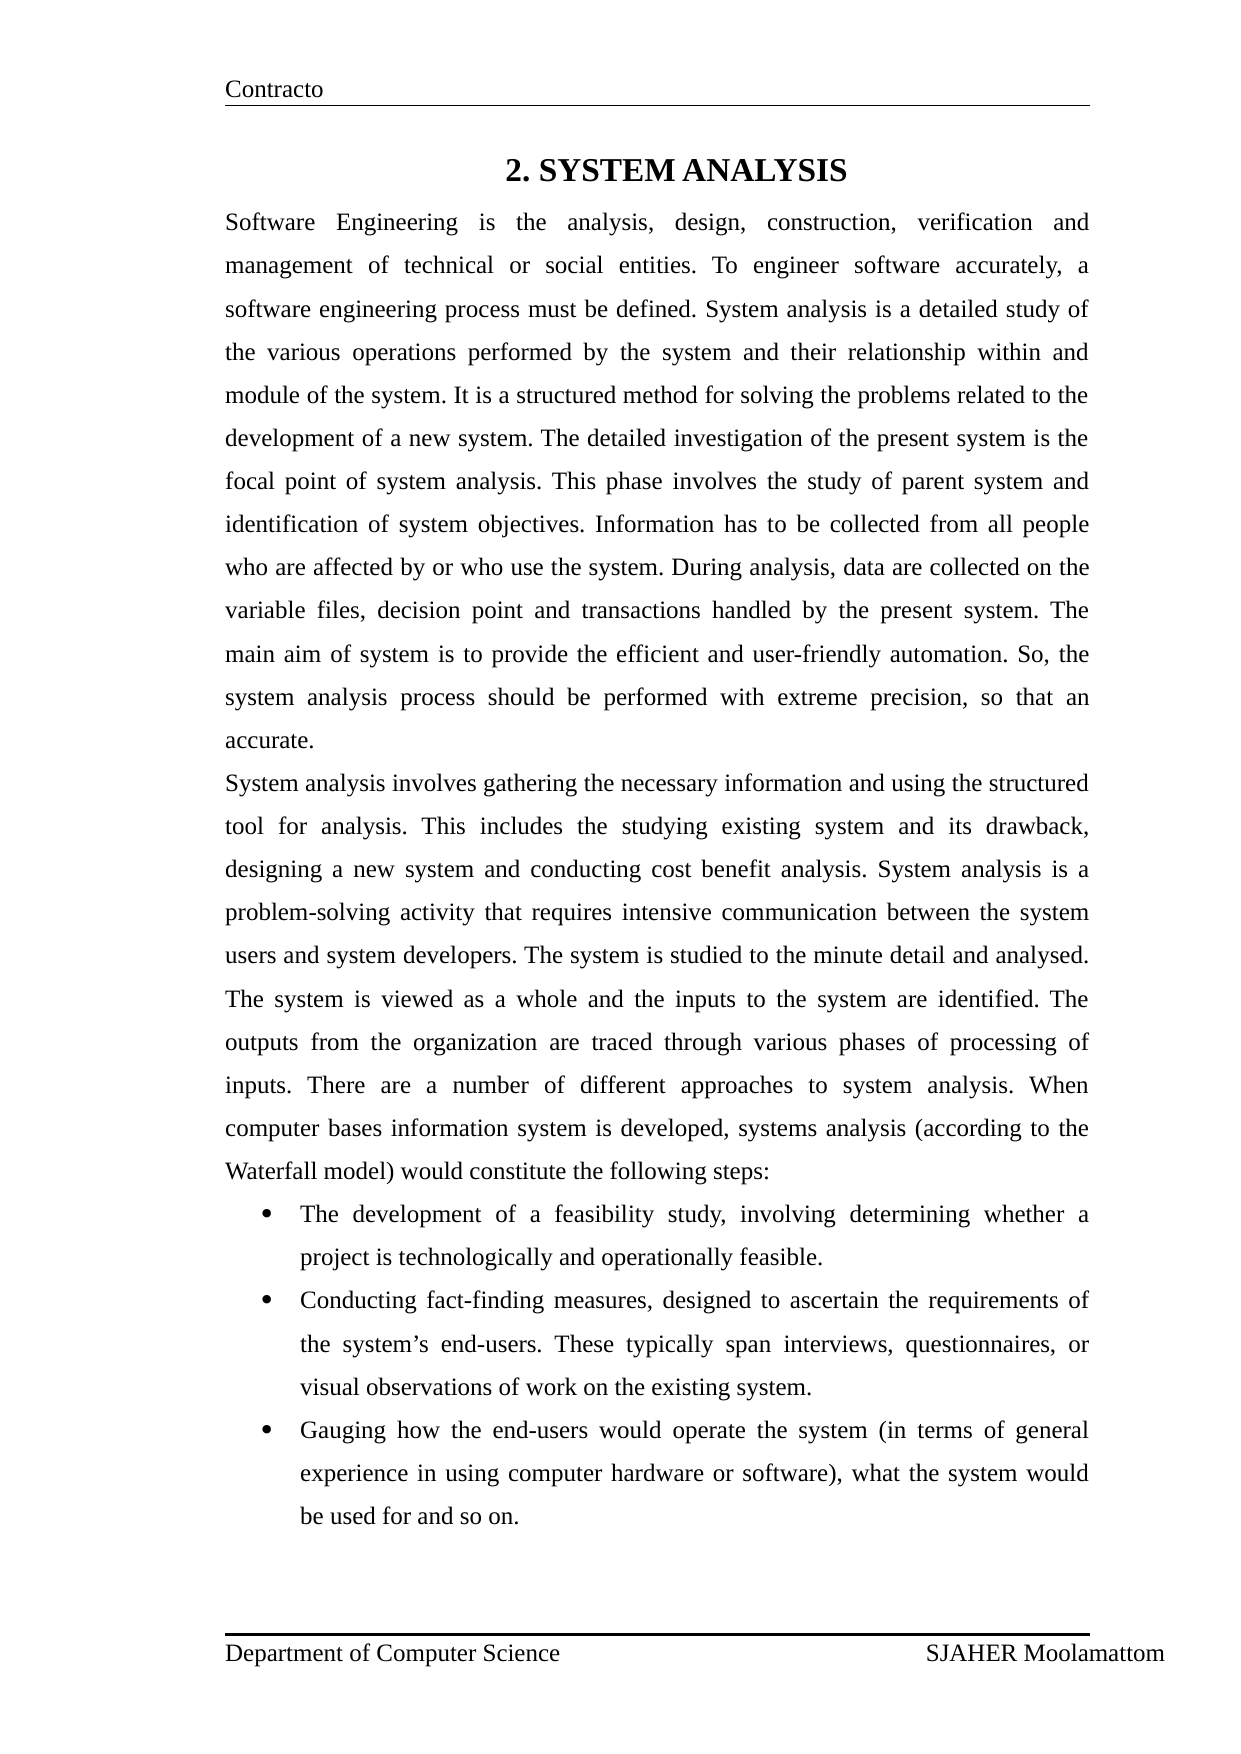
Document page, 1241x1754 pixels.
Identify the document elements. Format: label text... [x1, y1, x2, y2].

text 2. SYSTEM ANALYSIS [262, 150, 1090, 188]
text Software Engineering is the analysis, design, construction, verification and management of technical or social entities. To engineer software accurately, a software engineering process must be defined. System analysis is a detailed study of the various operations performed by the system and their relationship within and module of the system. It is a structured method for solving the problems related to the development of a new system. The detailed investigation of the present system is the focal point of system analysis. This phase involves the study of parent system and identification of system objectives. Information has to be collected from all people who are affected by or who use the system. During analysis, data are collected on the variable files, decision point and transactions handled by the present system. The main aim of system is to provide the efficient and user-friendly automation. So, the system analysis process should be performed with extreme precision, so that an accurate. [225, 207, 1090, 754]
list Gauging how the end-users would operate the system (in terms of general experience in using computer hardware or software), what the system would be used for and so on. [262, 1415, 1090, 1530]
text System analysis involves gathering the necessary information and using the structured tool for analysis. This includes the studying existing system and its drawback, designing a new system and conducting cost benefit analysis. System analysis is a problem-solving activity that requires intensive communication between the system users and system developers. The system is studied to the minute detail and analysed. The system is viewed as a whole and the inputs to the system are identified. The outputs from the organization are traced through various phases of processing of inputs. There are a number of different approaches to system analysis. When computer bases information system is developed, systems analysis (according to the Waterfall model) would constitute the following steps: [225, 768, 1090, 1185]
list Conducting fact-finding measures, designed to ascertain the requirements of the system’s end-users. These typically span interviews, questionnaires, or visual observations of work on the existing system. [262, 1286, 1090, 1401]
list The development of a feasibility study, involving determining whether a project is technologically and operationally feasible. [262, 1199, 1090, 1271]
